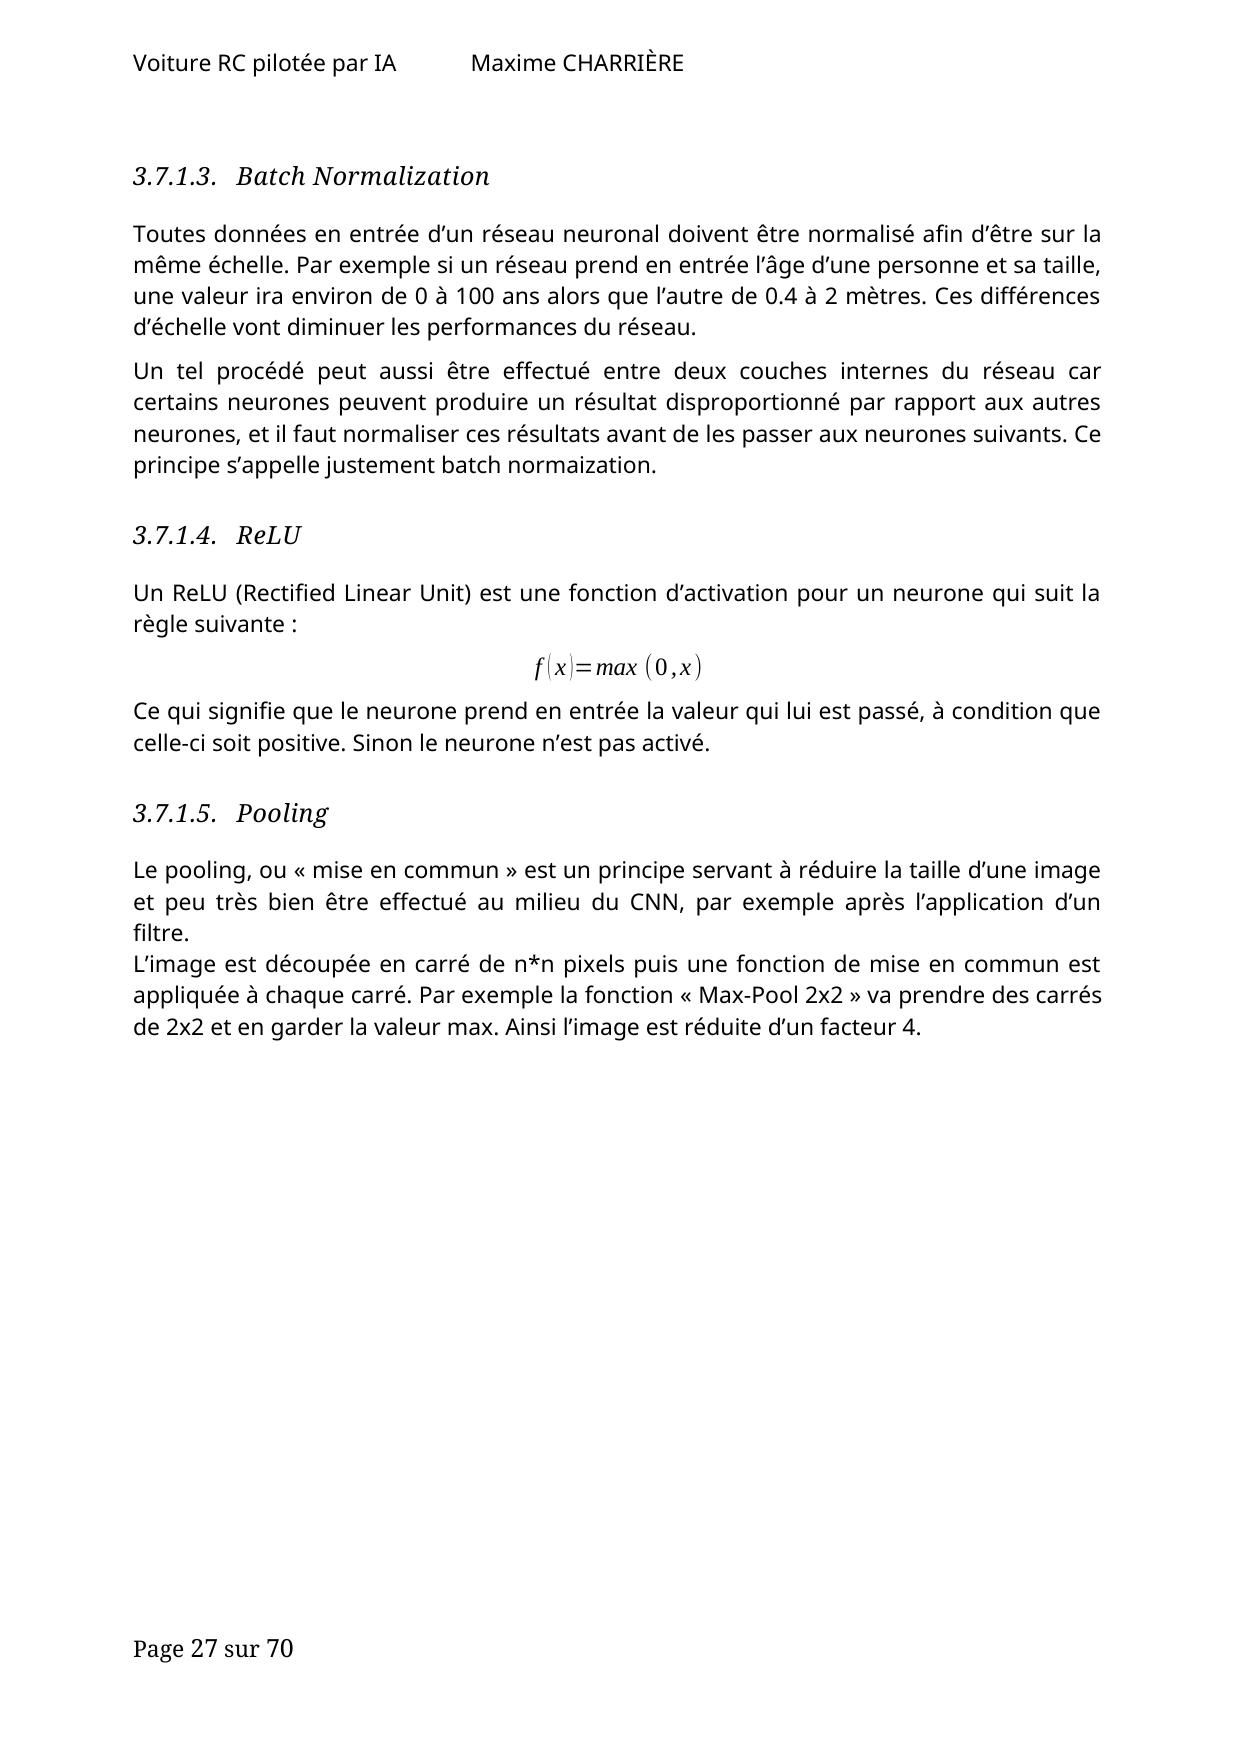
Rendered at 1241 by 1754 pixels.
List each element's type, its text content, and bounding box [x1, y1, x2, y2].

text Toutes données en entrée d’un réseau neuronal doivent être normalisé afin d’être sur la même échelle. Par exemple si un réseau prend en entrée l’âge d’une personne et sa taille, une valeur ira environ de 0 à 100 ans alors que l’autre de 0.4 à 2 mètres. Ces différences d’échelle vont diminuer les performances du réseau. [133, 217, 1102, 342]
text Un tel procédé peut aussi être effectué entre deux couches internes du réseau car certains neurones peuvent produire un résultat disproportionné par rapport aux autres neurones, et il faut normaliser ces résultats avant de les passer aux neurones suivants. Ce principe s’appelle justement batch normaization. [133, 355, 1102, 480]
subtitle ReLU [133, 517, 1102, 552]
text L’image est découpée en carré de n*n pixels puis une fonction de mise en commun est appliquée à chaque carré. Par exemple la fonction « Max-Pool 2x2 » va prendre des carrés de 2x2 et en garder la valeur max. Ainsi l’image est réduite d’un facteur 4. [133, 948, 1102, 1042]
text Ce qui signifie que le neurone prend en entrée la valeur qui lui est passé, à condition que celle-ci soit positive. Sinon le neurone n’est pas activé. [133, 695, 1102, 758]
text Le pooling, ou « mise en commun » est un principe servant à réduire la taille d’une image et peu très bien être effectué au milieu du CNN, par exemple après l’application d’un filtre. [133, 854, 1102, 948]
text Un ReLU (Rectified Linear Unit) est une fonction d’activation pour un neurone qui suit la règle suivante : [133, 577, 1102, 639]
subtitle Batch Normalization [133, 158, 1102, 192]
subtitle Pooling [133, 795, 1102, 829]
